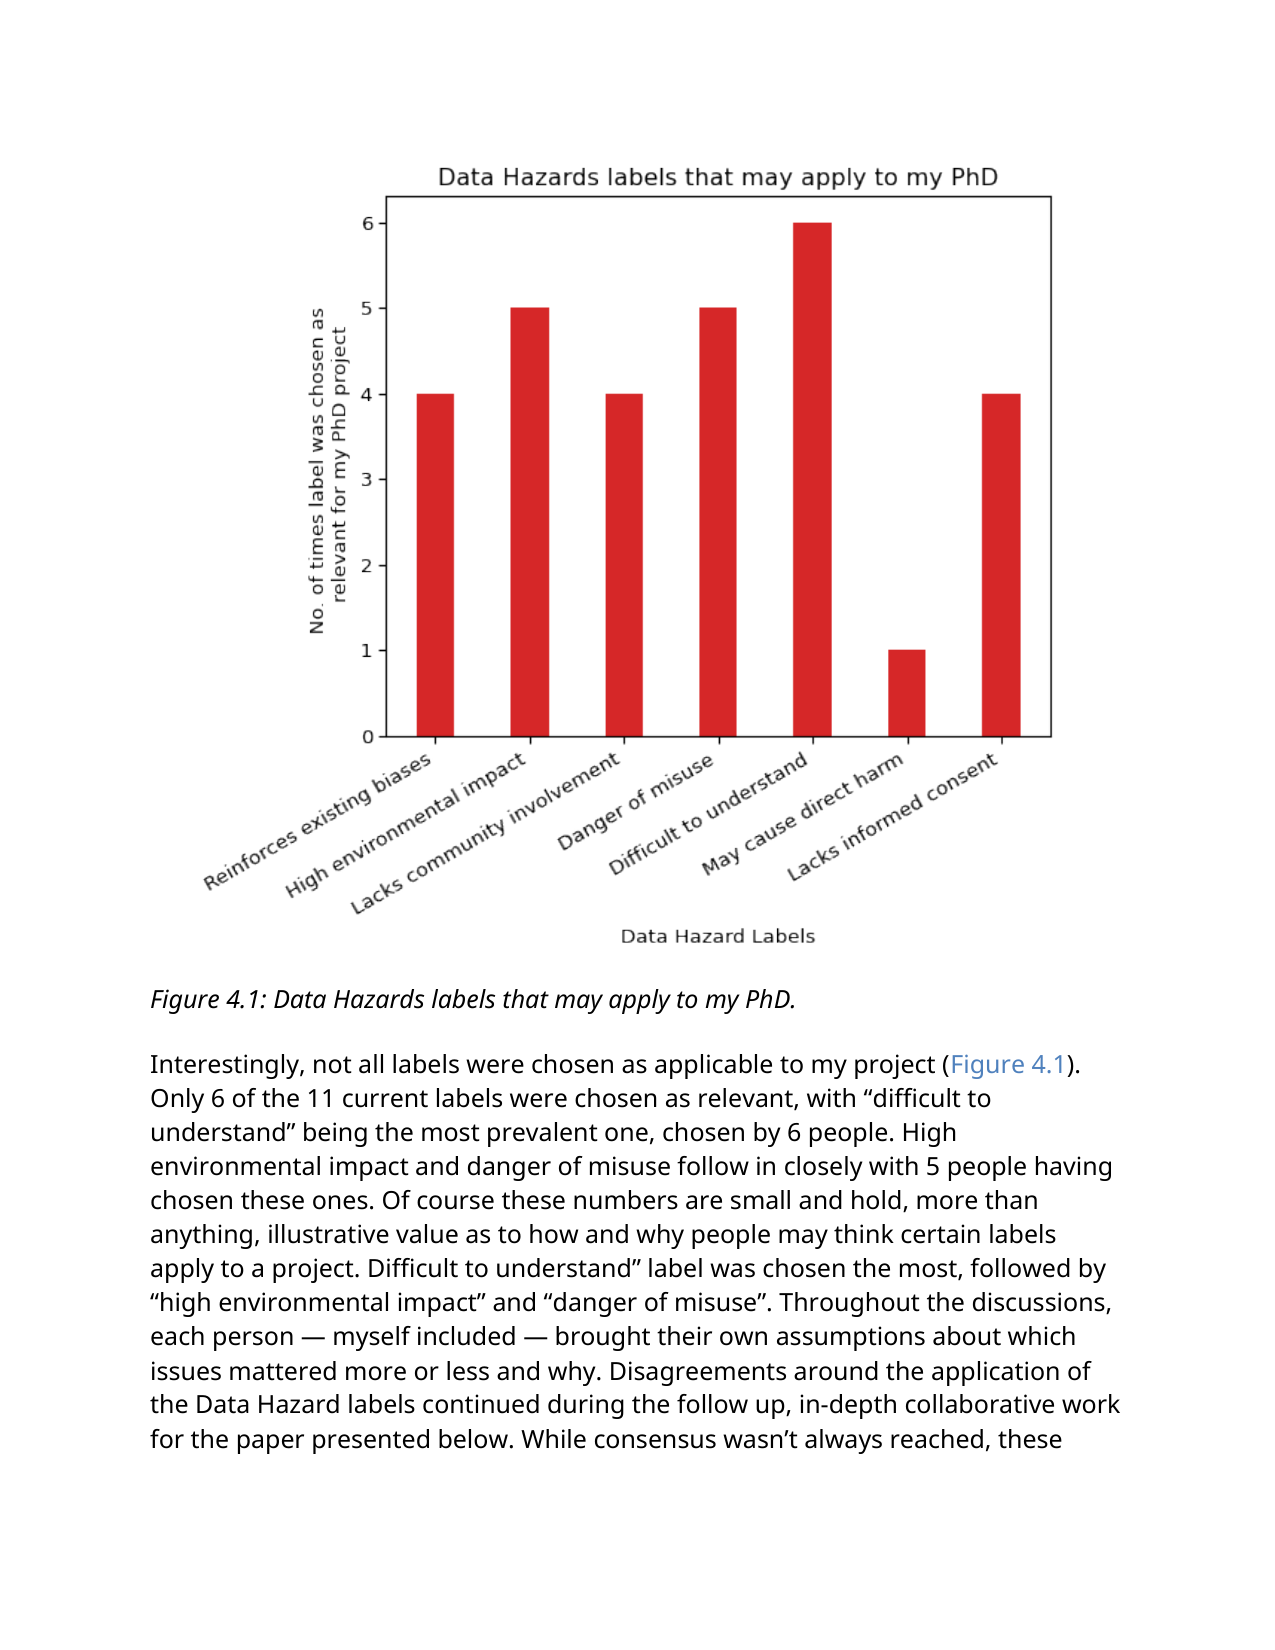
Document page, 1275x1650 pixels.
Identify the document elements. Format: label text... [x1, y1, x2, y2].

table_header Figure 4.1: Data Hazards labels that may apply to my PhD. [139, 150, 1114, 1028]
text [150, 1047, 1125, 1455]
picture [188, 153, 1064, 961]
